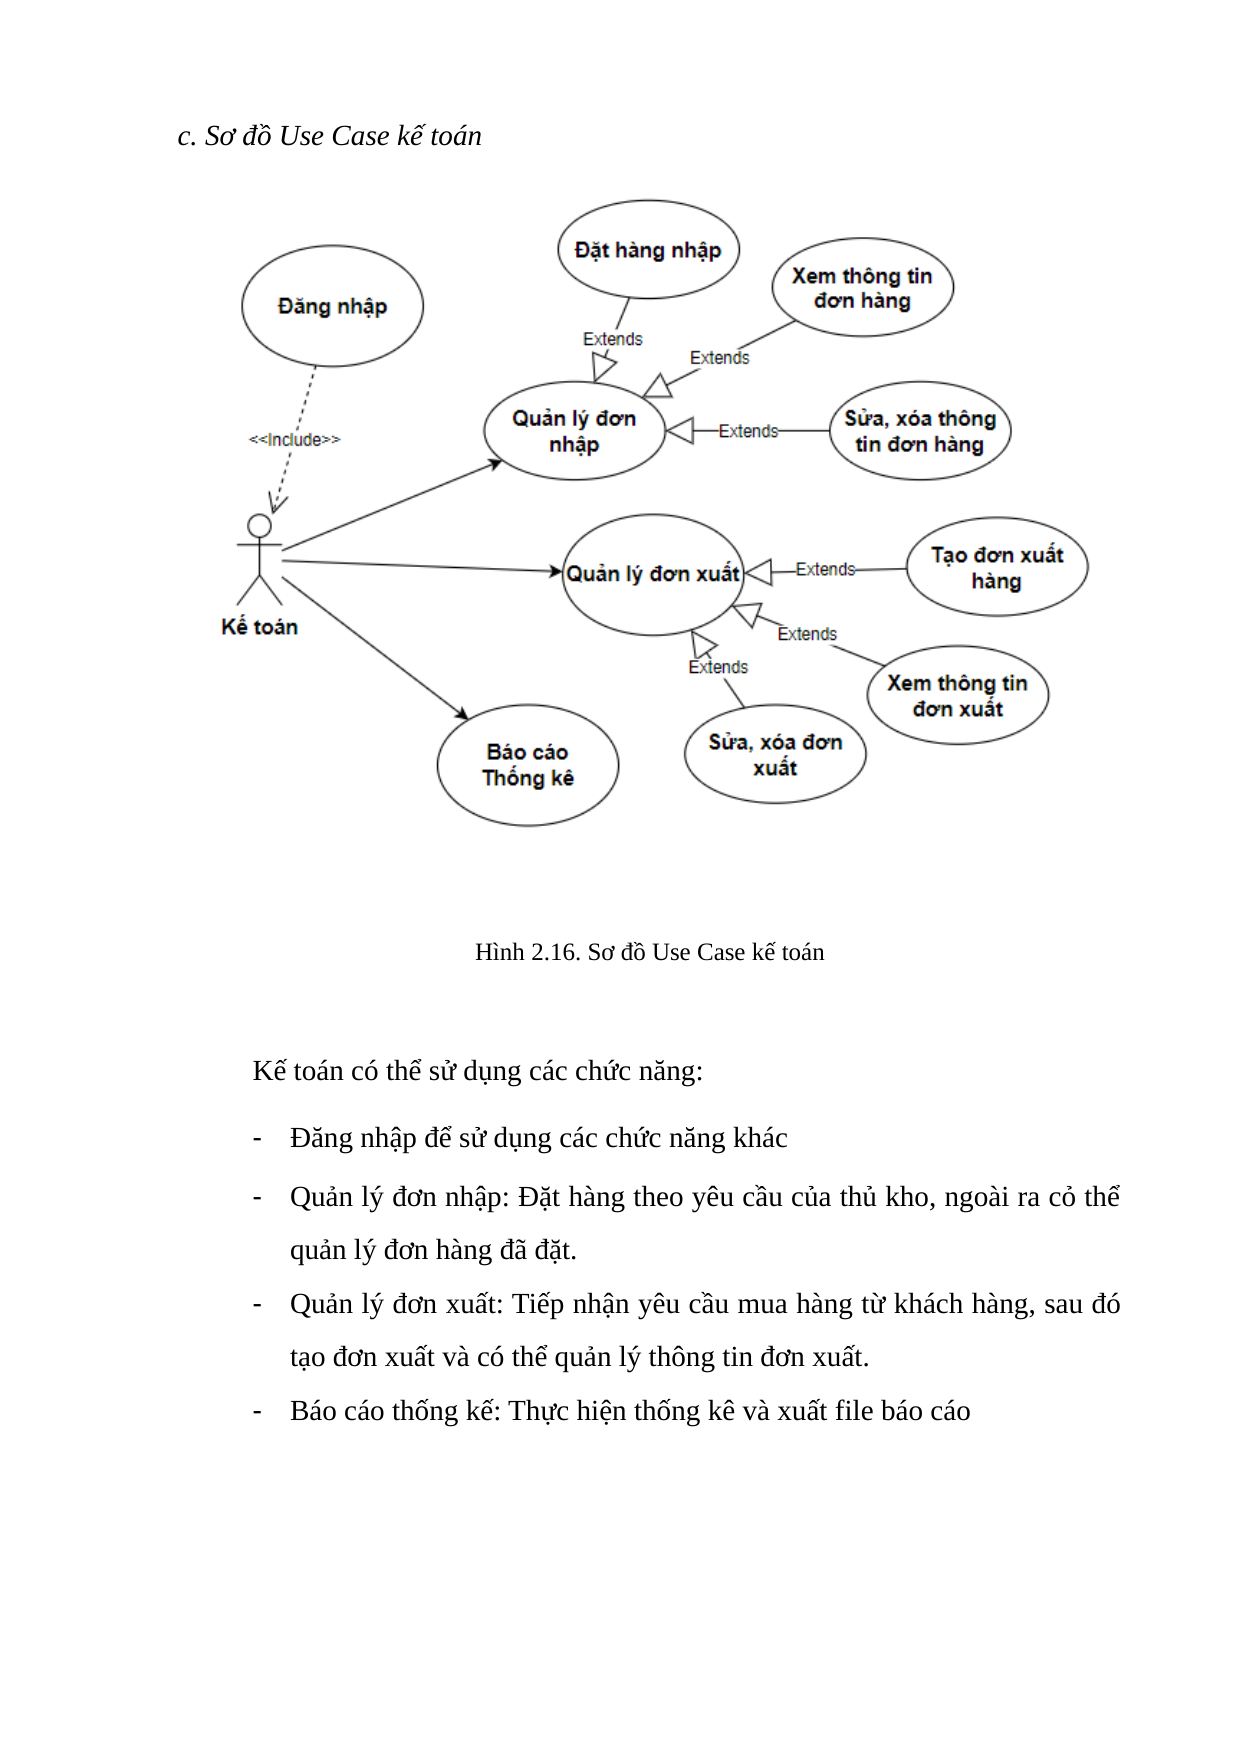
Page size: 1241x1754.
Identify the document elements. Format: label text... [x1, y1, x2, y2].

list Quản lý đơn nhập: Đặt hàng theo yêu cầu của thủ kho, ngoài ra cỏ thể quản lý đơn hàng đã đặt. [252, 1176, 1122, 1266]
subtitle c. Sơ đồ Use Case kế toán [177, 118, 1122, 152]
list Quản lý đơn xuất: Tiếp nhận yêu cầu mua hàng từ khách hàng, sau đó tạo đơn xuất và có thể quản lý thông tin đơn xuất. [252, 1282, 1122, 1372]
list Báo cáo thống kế: Thực hiện thống kê và xuất file báo cáo [252, 1389, 1122, 1429]
list Đăng nhập để sử dụng các chức năng khác [252, 1116, 1122, 1156]
picture [177, 181, 1157, 895]
text Kế toán có thể sử dụng các chức năng: [177, 1053, 1122, 1087]
